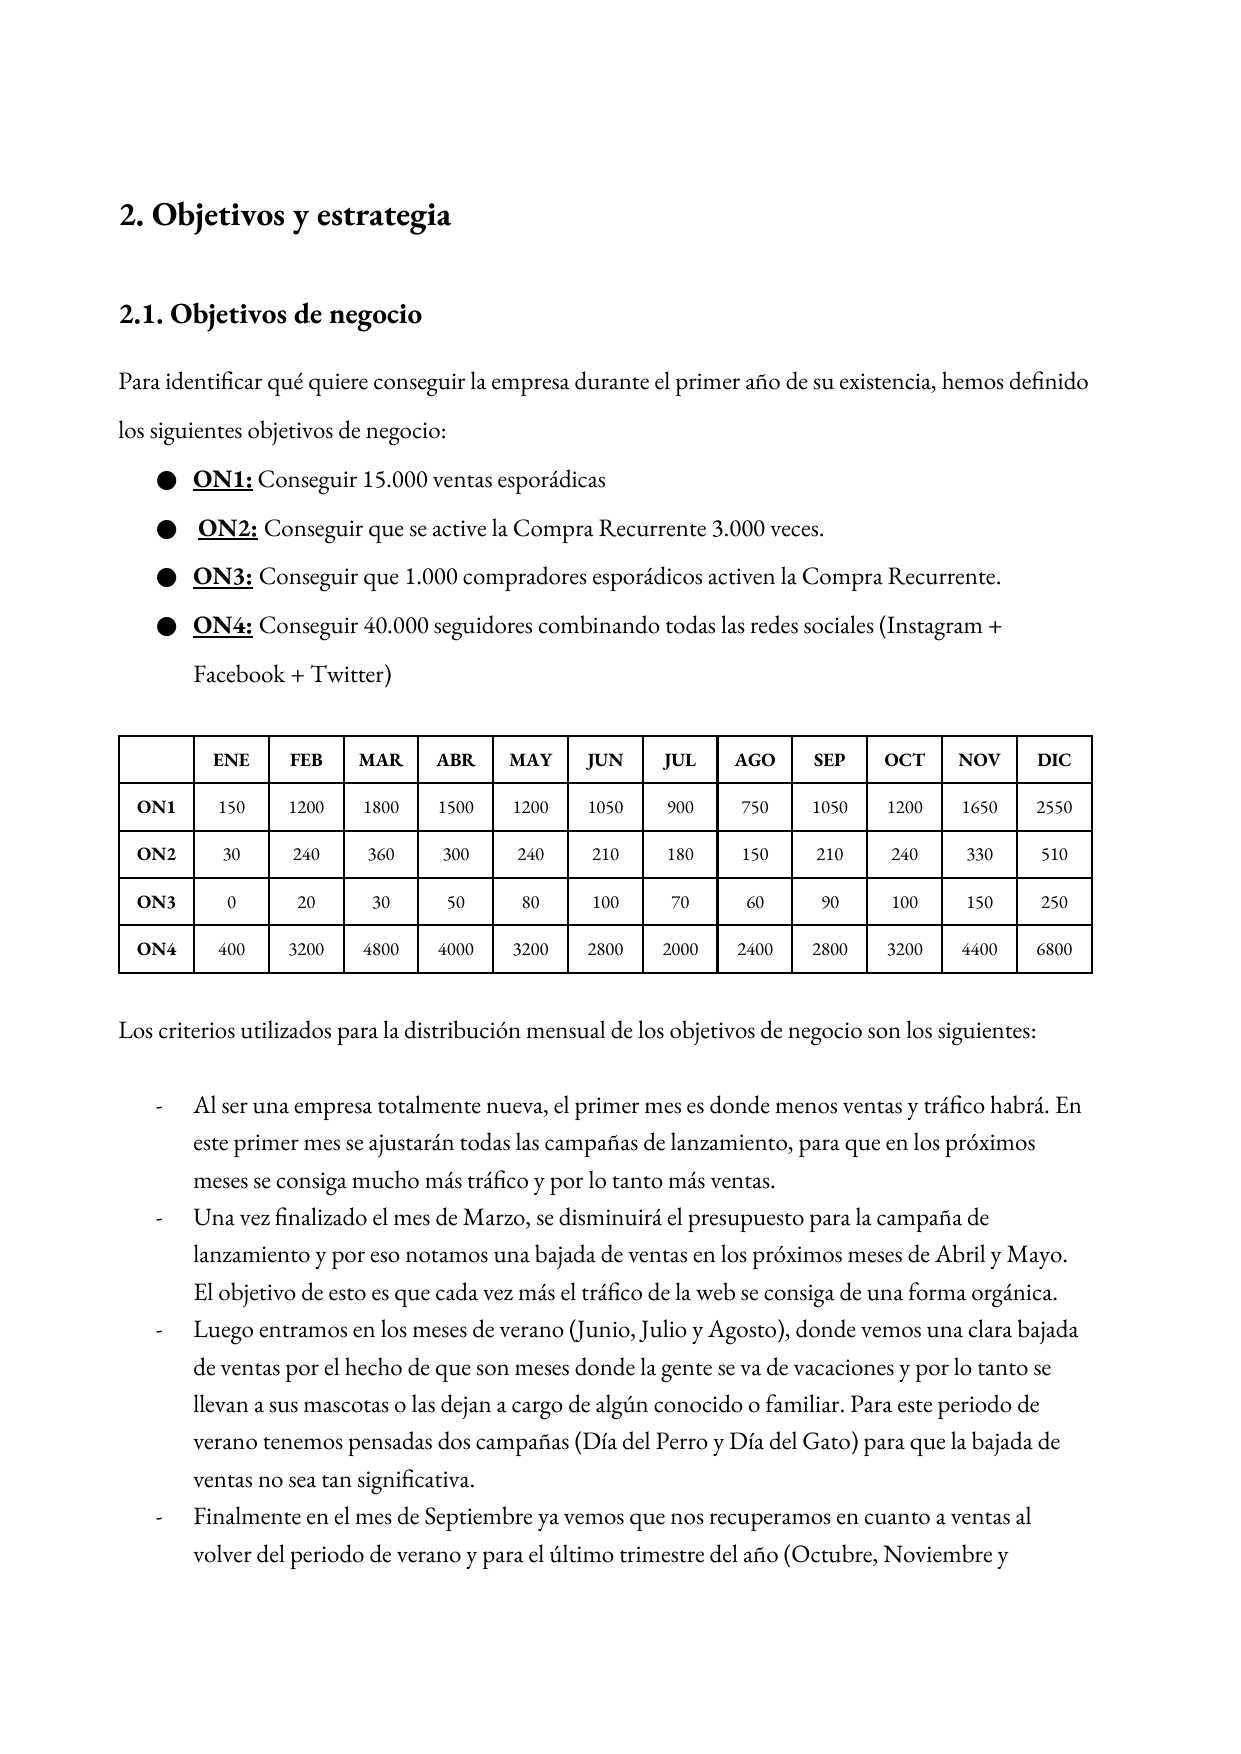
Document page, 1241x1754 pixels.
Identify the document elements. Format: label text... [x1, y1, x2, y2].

table_cell 1200 [868, 784, 941, 829]
table_cell 1200 [494, 784, 567, 829]
table_cell 2550 [1018, 784, 1091, 829]
table_cell ON3 [120, 879, 193, 924]
table_cell 80 [494, 879, 567, 924]
table_cell 100 [868, 879, 941, 924]
table_cell ON4 [120, 926, 193, 972]
table_cell 1800 [345, 784, 417, 829]
table_cell 330 [943, 832, 1016, 877]
table_header FEB [270, 737, 343, 782]
table_cell 4400 [943, 926, 1016, 972]
table_header ABR [419, 737, 492, 782]
table_cell 1650 [943, 784, 1016, 829]
subtitle 2. Objetivos y estrategia [118, 192, 1090, 235]
table_cell 50 [419, 879, 492, 924]
table_cell 150 [719, 832, 791, 877]
table_cell 210 [793, 832, 866, 877]
list ON2: Conseguir que se active la Compra Recurrente 3.000 veces. [156, 511, 1090, 543]
table_cell 180 [644, 832, 716, 877]
subtitle 2.1. Objetivos de negocio [118, 294, 1090, 333]
table_cell 4000 [419, 926, 492, 972]
table_cell 2400 [719, 926, 791, 972]
table_header ENE [195, 737, 268, 782]
list ON4: Conseguir 40.000 seguidores combinando todas las redes sociales (Instagram + Facebook + Twitter) [156, 608, 1090, 690]
table_cell 3200 [270, 926, 343, 972]
table_header [120, 737, 193, 782]
table_cell 30 [345, 879, 417, 924]
table_cell 3200 [868, 926, 941, 972]
table_header JUL [644, 737, 716, 782]
list ON3: Conseguir que 1.000 compradores esporádicos activen la Compra Recurrente. [156, 559, 1090, 592]
table_cell 240 [494, 832, 567, 877]
table_cell 6800 [1018, 926, 1091, 972]
table_cell 750 [719, 784, 791, 829]
table_cell 240 [270, 832, 343, 877]
table_cell 2800 [569, 926, 642, 972]
table_cell 30 [195, 832, 268, 877]
list ON1: Conseguir 15.000 ventas esporádicas [156, 462, 1090, 494]
table_cell 360 [345, 832, 417, 877]
table_cell 1050 [569, 784, 642, 829]
table_cell 210 [569, 832, 642, 877]
text Los criterios utilizados para la distribución mensual de los objetivos de negocio son los siguientes: [118, 1013, 1090, 1046]
table_cell 900 [644, 784, 716, 829]
table_header SEP [793, 737, 866, 782]
table_cell 2000 [644, 926, 716, 972]
text Para identificar qué quiere conseguir la empresa durante el primer año de su existencia, hemos definido los siguientes objetivos de negocio: [118, 364, 1090, 446]
table_cell 60 [719, 879, 791, 924]
table_header JUN [569, 737, 642, 782]
table_cell 4800 [345, 926, 417, 972]
table_cell 0 [195, 879, 268, 924]
table_header AGO [719, 737, 791, 782]
table_cell 1200 [270, 784, 343, 829]
table_cell 150 [943, 879, 1016, 924]
table_cell 1050 [793, 784, 866, 829]
table_header OCT [868, 737, 941, 782]
table_header NOV [943, 737, 1016, 782]
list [156, 1499, 1090, 1569]
list Al ser una empresa totalmente nueva, el primer mes es donde menos ventas y tráfico habrá. En este primer mes se ajustarán todas las campañas de lanzamiento, para que en los próximos meses se consiga mucho más tráfico y por lo tanto más ventas. [156, 1088, 1090, 1195]
table_cell 240 [868, 832, 941, 877]
table_cell 510 [1018, 832, 1091, 877]
table_cell 100 [569, 879, 642, 924]
table_cell 1500 [419, 784, 492, 829]
list Luego entramos en los meses de verano (Junio, Julio y Agosto), donde vemos una clara bajada de ventas por el hecho de que son meses donde la gente se va de vacaciones y por lo tanto se llevan a sus mascotas o las dejan a cargo de algún conocido o familiar. Para este periodo de verano tenemos pensadas dos campañas (Día del Perro y Día del Gato) para que la bajada de ventas no sea tan significativa. [156, 1312, 1090, 1494]
table_header DIC [1018, 737, 1091, 782]
table_cell 400 [195, 926, 268, 972]
table_cell 70 [644, 879, 716, 924]
table_cell ON1 [120, 784, 193, 829]
table_header MAY [494, 737, 567, 782]
table_cell 150 [195, 784, 268, 829]
table_header MAR [345, 737, 417, 782]
table_cell 250 [1018, 879, 1091, 924]
table_cell 20 [270, 879, 343, 924]
table_cell ON2 [120, 832, 193, 877]
table_cell 300 [419, 832, 492, 877]
table_cell 3200 [494, 926, 567, 972]
table_cell 2800 [793, 926, 866, 972]
list Una vez finalizado el mes de Marzo, se disminuirá el presupuesto para la campaña de lanzamiento y por eso notamos una bajada de ventas en los próximos meses de Abril y Mayo. El objetivo de esto es que cada vez más el tráfico de la web se consiga de una forma orgánica. [156, 1200, 1090, 1308]
table_cell 90 [793, 879, 866, 924]
